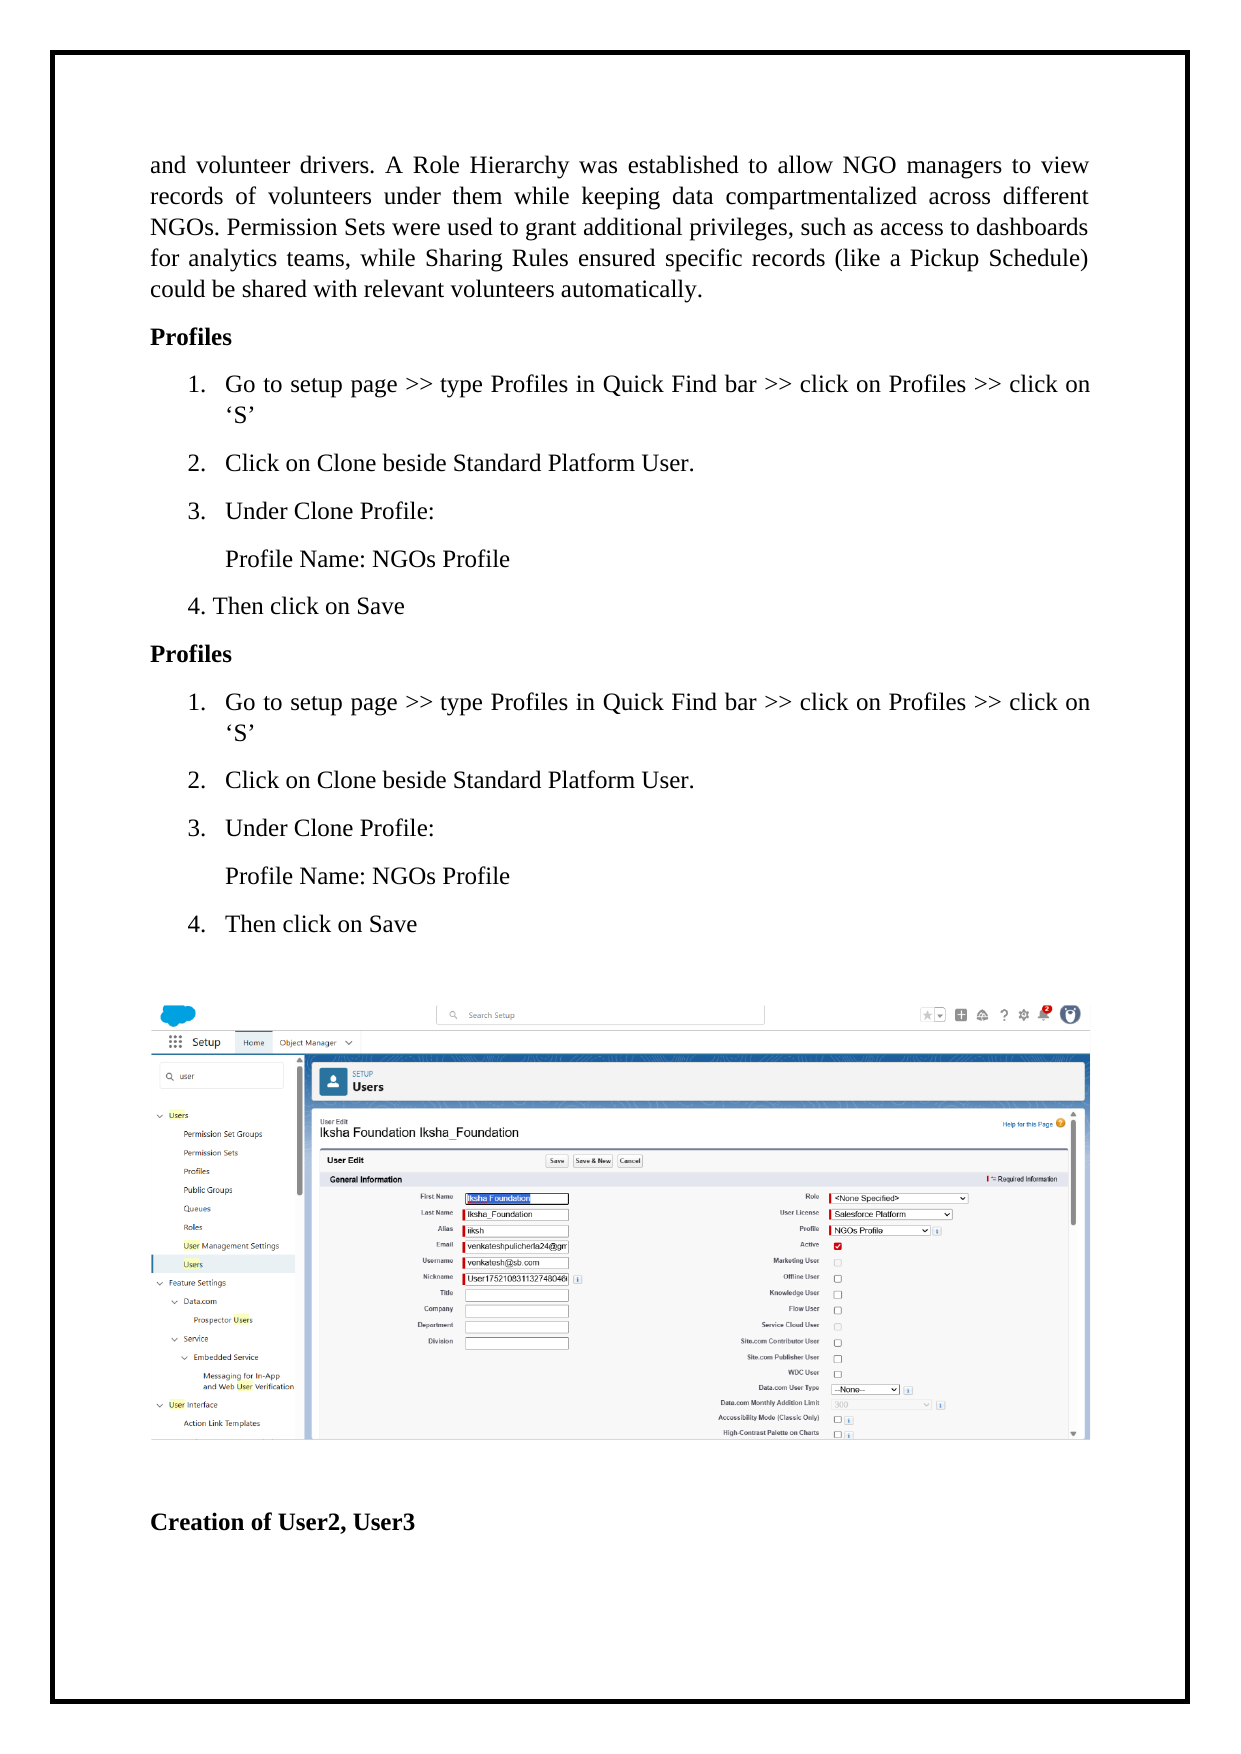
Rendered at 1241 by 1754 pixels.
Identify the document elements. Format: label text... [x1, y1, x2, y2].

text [150, 150, 1090, 303]
text Profiles [150, 322, 1090, 351]
text Profiles [150, 639, 1090, 668]
text Profile Name: NGOs Profile [150, 861, 1090, 890]
list Go to setup page >> type Profiles in Quick Find bar >> click on Profiles >> click on ‘S’ [187, 687, 1090, 747]
list Go to setup page >> type Profiles in Quick Find bar >> click on Profiles >> click on ‘S’ [187, 369, 1090, 429]
text 4. Then click on Save [187, 591, 1090, 620]
picture [150, 1004, 1091, 1440]
list Under Clone Profile: [187, 496, 1090, 525]
list Under Clone Profile: [187, 813, 1090, 842]
list Click on Clone beside Standard Platform User. [187, 766, 1090, 794]
text 4. Then click on Save [150, 909, 1090, 937]
text Profile Name: NGOs Profile [150, 544, 1090, 572]
list Click on Clone beside Standard Platform User. [187, 448, 1090, 477]
text Creation of User2, User3 [150, 1507, 1090, 1535]
